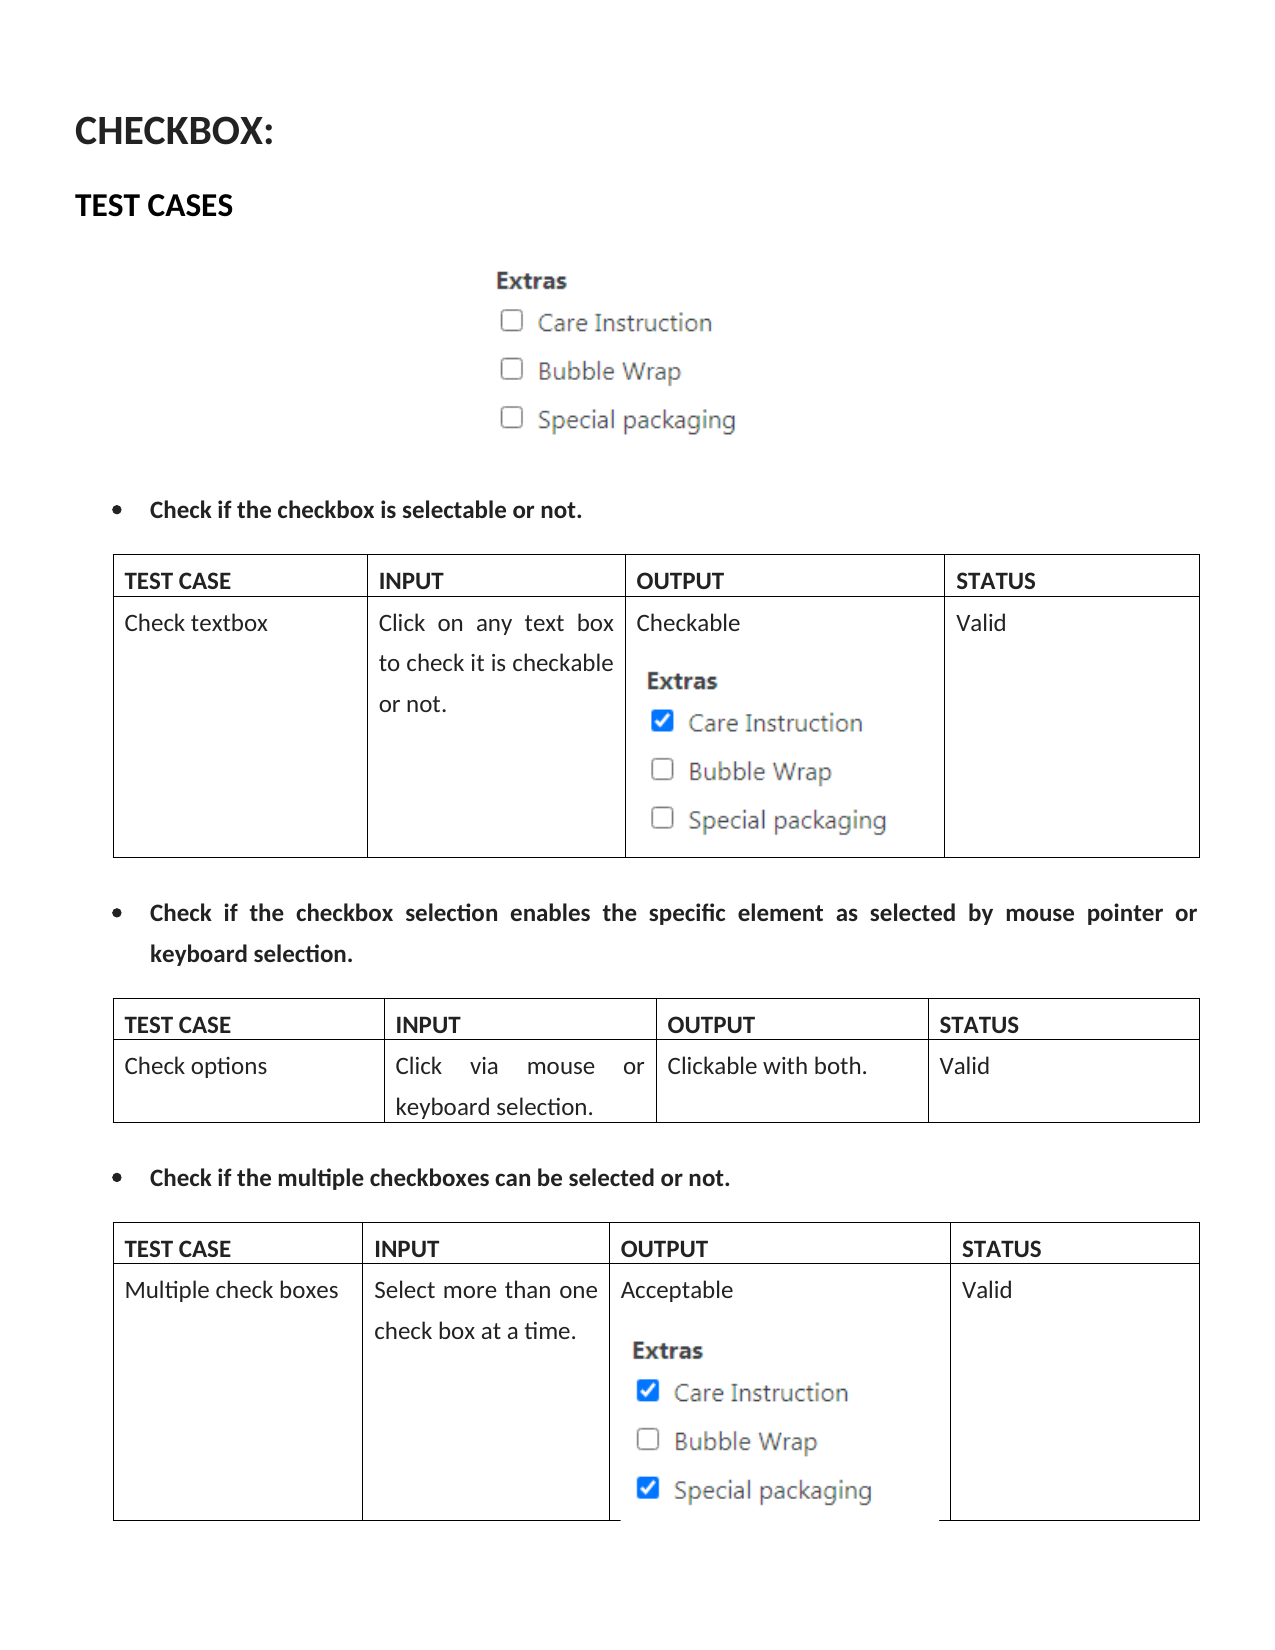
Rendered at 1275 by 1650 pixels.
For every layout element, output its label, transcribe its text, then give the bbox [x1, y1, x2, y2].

table_header STATUS [951, 1223, 1199, 1263]
table_cell Acceptable [610, 1264, 950, 1520]
table_header OUTPUT [626, 555, 944, 596]
table_header OUTPUT [610, 1223, 950, 1263]
text TEST CASES [75, 184, 1200, 225]
table_cell Valid [945, 597, 1199, 857]
table_cell Click on any text box to check it is checkable or not. [368, 597, 625, 857]
table_header STATUS [929, 999, 1199, 1039]
table_cell Multiple check boxes [114, 1264, 362, 1520]
table_cell Clickable with both. [657, 1040, 928, 1122]
table_header TEST CASE [114, 555, 367, 596]
table_header OUTPUT [657, 999, 928, 1039]
table_cell Check textbox [114, 597, 367, 857]
table_header STATUS [945, 555, 1199, 596]
list Check if the checkbox is selectable or not. [112, 484, 1200, 525]
table_cell Check options [114, 1040, 384, 1122]
table_cell Select more than one check box at a time. [363, 1264, 609, 1520]
table_cell Click via mouse or keyboard selection. [385, 1040, 656, 1122]
table_cell Valid [951, 1264, 1199, 1520]
table_cell Checkable [626, 597, 944, 857]
text CHECKBOX: [75, 104, 1200, 155]
table_header INPUT [385, 999, 656, 1039]
picture [487, 258, 788, 455]
list Check if the multiple checkboxes can be selected or not. [112, 1152, 1200, 1192]
list Check if the checkbox selection enables the specific element as selected by mouse pointer or keyboard selection. [112, 887, 1200, 968]
picture [636, 666, 934, 857]
table_header TEST CASE [114, 999, 384, 1039]
table_cell Valid [929, 1040, 1199, 1122]
table_header INPUT [368, 555, 625, 596]
table_header TEST CASE [114, 1223, 362, 1263]
table_header INPUT [363, 1223, 609, 1263]
picture [620, 1334, 940, 1521]
